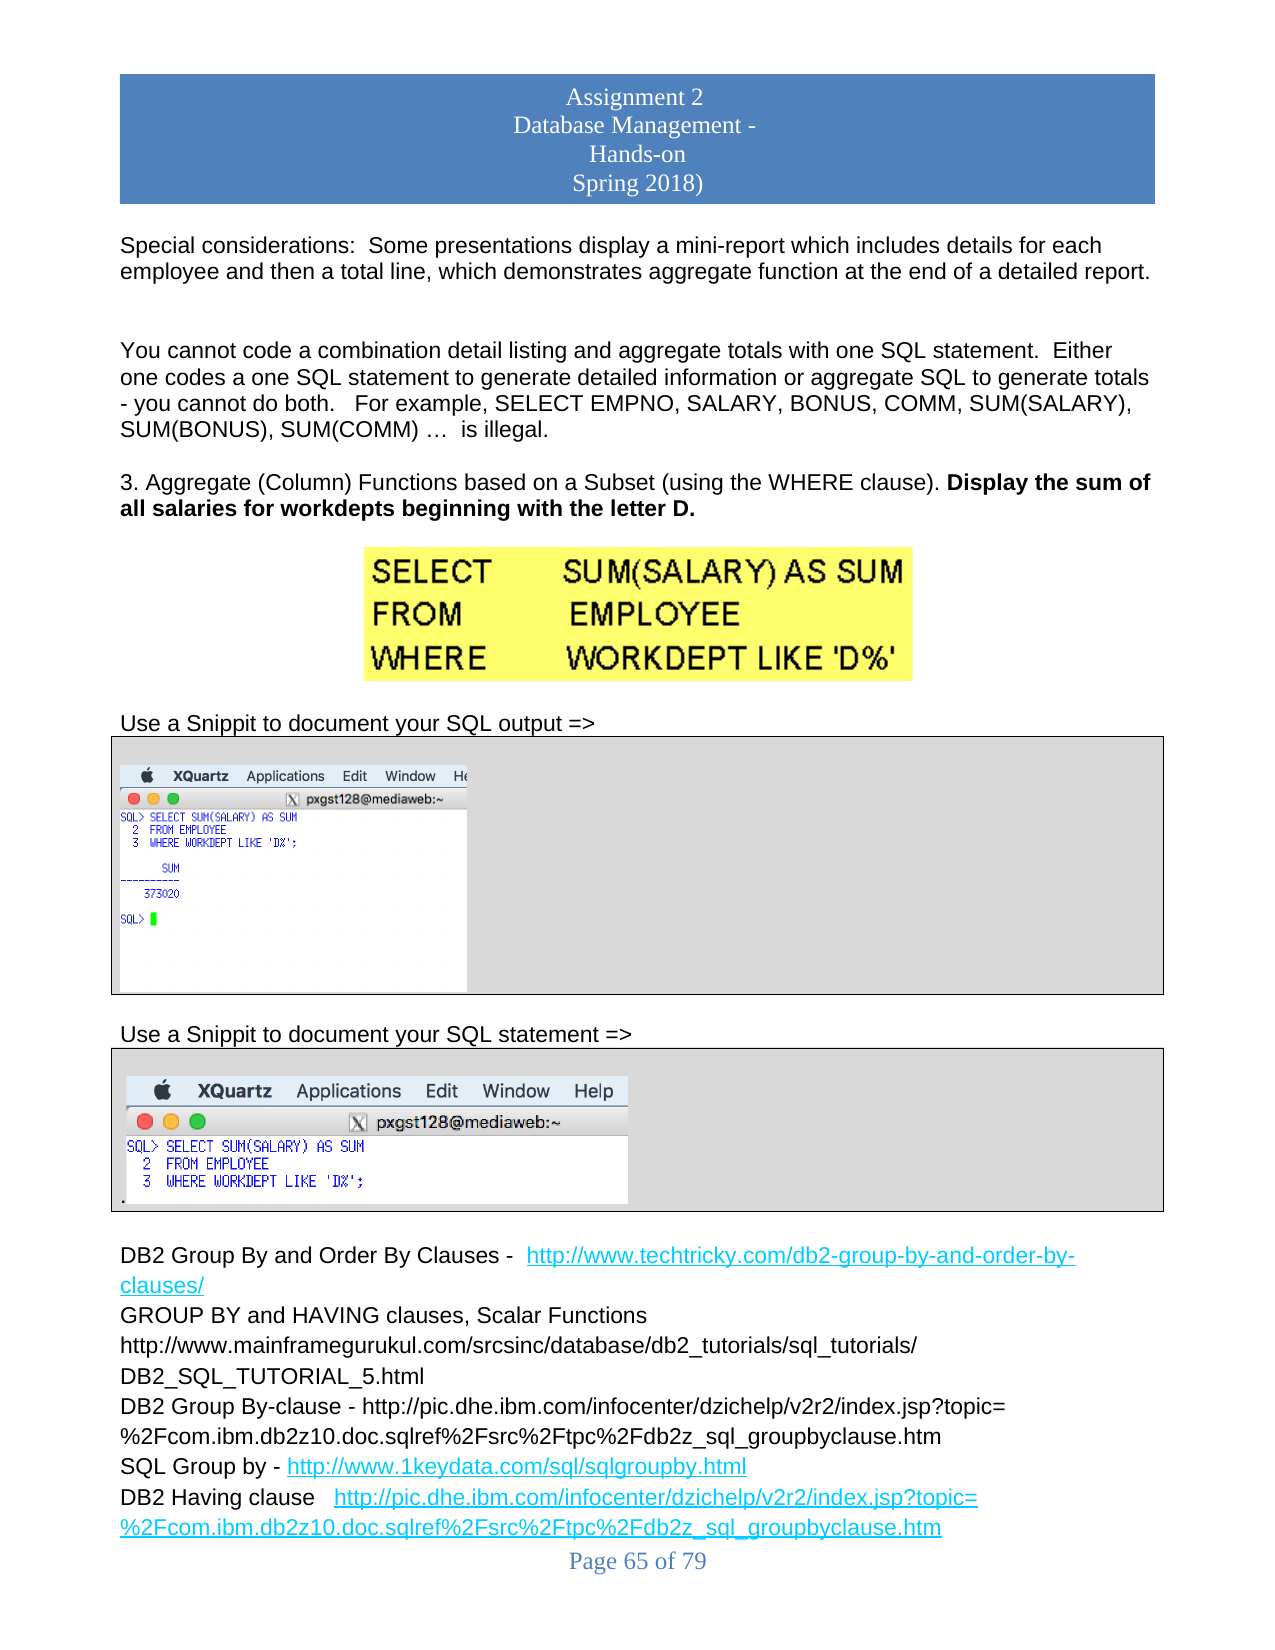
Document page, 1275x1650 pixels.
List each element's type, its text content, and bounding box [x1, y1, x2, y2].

text Use a Snippit to document your SQL statement => [120, 1021, 1155, 1047]
text DB2 Having clause http://pic.dhe.ibm.com/infocenter/dzichelp/v2r2/index.jsp?topic=%2Fcom.ibm.db2z10.doc.sqlref%2Fsrc%2Ftpc%2Fdb2z_sql_groupbyclause.htm [120, 1483, 1155, 1540]
text You cannot code a combination detail listing and aggregate totals with one SQL statement. Either one codes a one SQL statement to generate detailed information or aggregate SQL to generate totals - you cannot do both. For example, SELECT EMPNO, SALARY, BONUS, COMM, SUM(SALARY), SUM(BONUS), SUM(COMM) … is illegal. [120, 337, 1155, 442]
text GROUP BY and HAVING clauses, Scalar Functions http://www.mainframegurukul.com/srcsinc/database/db2_tutorials/sql_tutorials/DB2_SQL_TUTORIAL_5.html [120, 1302, 1155, 1389]
picture [362, 547, 913, 681]
picture [126, 1076, 628, 1204]
text 3. Aggregate (Column) Functions based on a Subset (using the WHERE clause). Display the sum of all salaries for workdepts beginning with the letter D. [120, 469, 1155, 522]
text Special considerations: Some presentations display a mini-report which includes details for each employee and then a total line, which demonstrates aggregate function at the end of a detailed report. [120, 232, 1155, 284]
text SQL Group by - http://www.1keydata.com/sql/sqlgroupby.html [120, 1453, 1155, 1480]
text Use a Snippit to document your SQL output => [120, 709, 1155, 736]
text DB2 Group By-clause - http://pic.dhe.ibm.com/infocenter/dzichelp/v2r2/index.jsp?topic=%2Fcom.ibm.db2z10.doc.sqlref%2Fsrc%2Ftpc%2Fdb2z_sql_groupbyclause.htm [120, 1393, 1155, 1449]
text DB2 Group By and Order By Clauses - http://www.techtricky.com/db2-group-by-and-order-by-clauses/ [120, 1242, 1155, 1298]
picture [120, 765, 467, 992]
